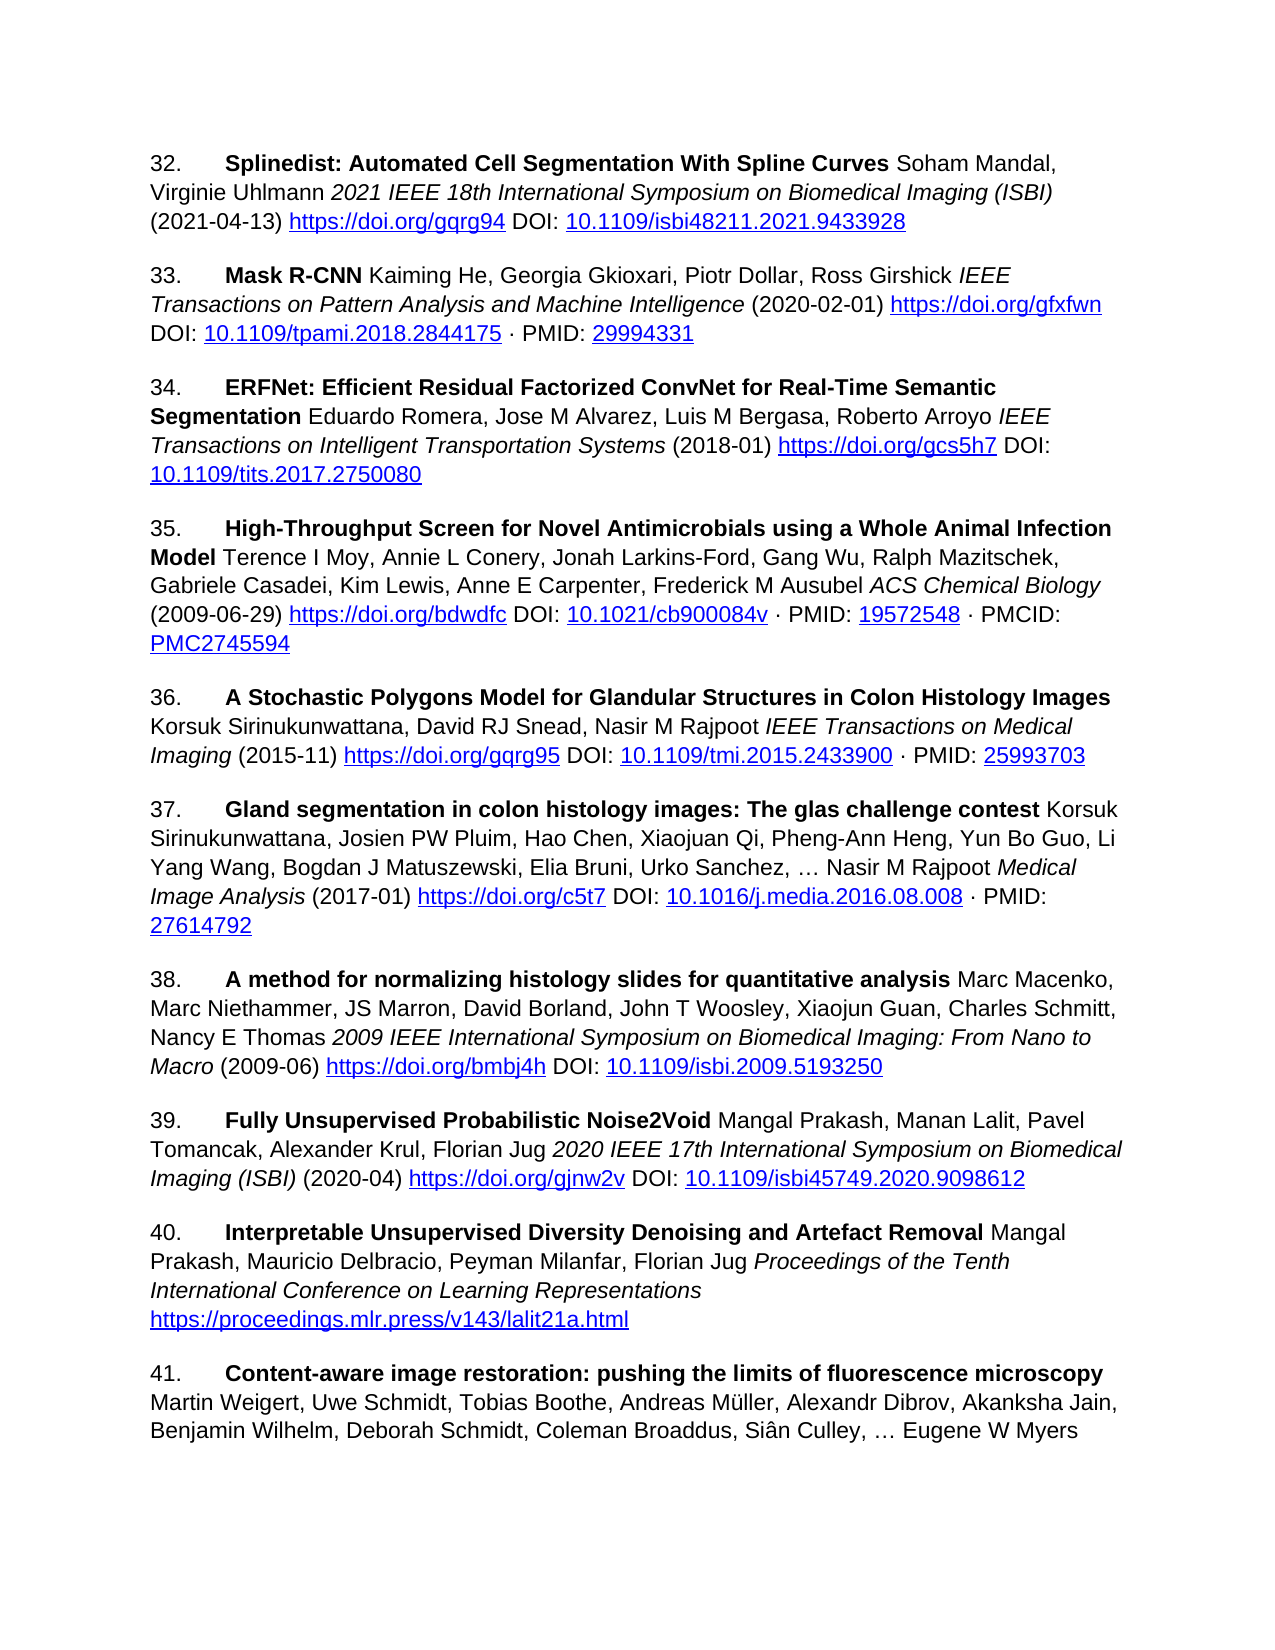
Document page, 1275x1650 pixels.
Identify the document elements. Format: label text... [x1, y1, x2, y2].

text 35. High-Throughput Screen for Novel Antimicrobials using a Whole Animal Infection Model Terence I Moy, Annie L Conery, Jonah Larkins-Ford, Gang Wu, Ralph Mazitschek, Gabriele Casadei, Kim Lewis, Anne E Carpenter, Frederick M Ausubel ACS Chemical Biology (2009-06-29) https://doi.org/bdwdfc DOI: 10.1021/cb900084v · PMID: 19572548 · PMCID: PMC2745594 [150, 514, 1125, 657]
text 37. Gland segmentation in colon histology images: The glas challenge contest Korsuk Sirinukunwattana, Josien PW Pluim, Hao Chen, Xiaojuan Qi, Pheng-Ann Heng, Yun Bo Guo, Li Yang Wang, Bogdan J Matuszewski, Elia Bruni, Urko Sanchez, … Nasir M Rajpoot Medical Image Analysis (2017-01) https://doi.org/c5t7 DOI: 10.1016/j.media.2016.08.008 · PMID: 27614792 [150, 796, 1125, 938]
text 40. Interpretable Unsupervised Diversity Denoising and Artefact Removal Mangal Prakash, Mauricio Delbracio, Peyman Milanfar, Florian Jug Proceedings of the Tenth International Conference on Learning Representations https://proceedings.mlr.press/v143/lalit21a.html [150, 1219, 1125, 1332]
text 39. Fully Unsupervised Probabilistic Noise2Void Mangal Prakash, Manan Lalit, Pavel Tomancak, Alexander Krul, Florian Jug 2020 IEEE 17th International Symposium on Biomedical Imaging (ISBI) (2020-04) https://doi.org/gjnw2v DOI: 10.1109/isbi45749.2020.9098612 [150, 1107, 1125, 1191]
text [150, 1359, 1125, 1444]
text 34. ERFNet: Efficient Residual Factorized ConvNet for Real-Time Semantic Segmentation Eduardo Romera, Jose M Alvarez, Luis M Bergasa, Roberto Arroyo IEEE Transactions on Intelligent Transportation Systems (2018-01) https://doi.org/gcs5h7 DOI: 10.1109/tits.2017.2750080 [150, 374, 1125, 487]
text 38. A method for normalizing histology slides for quantitative analysis Marc Macenko, Marc Niethammer, JS Marron, David Borland, John T Woosley, Xiaojun Guan, Charles Schmitt, Nancy E Thomas 2009 IEEE International Symposium on Biomedical Imaging: From Nano to Macro (2009-06) https://doi.org/bmbj4h DOI: 10.1109/isbi.2009.5193250 [150, 966, 1125, 1079]
text 33. Mask R-CNN Kaiming He, Georgia Gkioxari, Piotr Dollar, Ross Girshick IEEE Transactions on Pattern Analysis and Machine Intelligence (2020-02-01) https://doi.org/gfxfwn DOI: 10.1109/tpami.2018.2844175 · PMID: 29994331 [150, 262, 1125, 346]
text 32. Splinedist: Automated Cell Segmentation With Spline Curves Soham Mandal, Virginie Uhlmann 2021 IEEE 18th International Symposium on Biomedical Imaging (ISBI) (2021-04-13) https://doi.org/gqrg94 DOI: 10.1109/isbi48211.2021.9433928 [150, 150, 1125, 234]
text 36. A Stochastic Polygons Model for Glandular Structures in Colon Histology Images Korsuk Sirinukunwattana, David RJ Snead, Nasir M Rajpoot IEEE Transactions on Medical Imaging (2015-11) https://doi.org/gqrg95 DOI: 10.1109/tmi.2015.2433900 · PMID: 25993703 [150, 684, 1125, 769]
